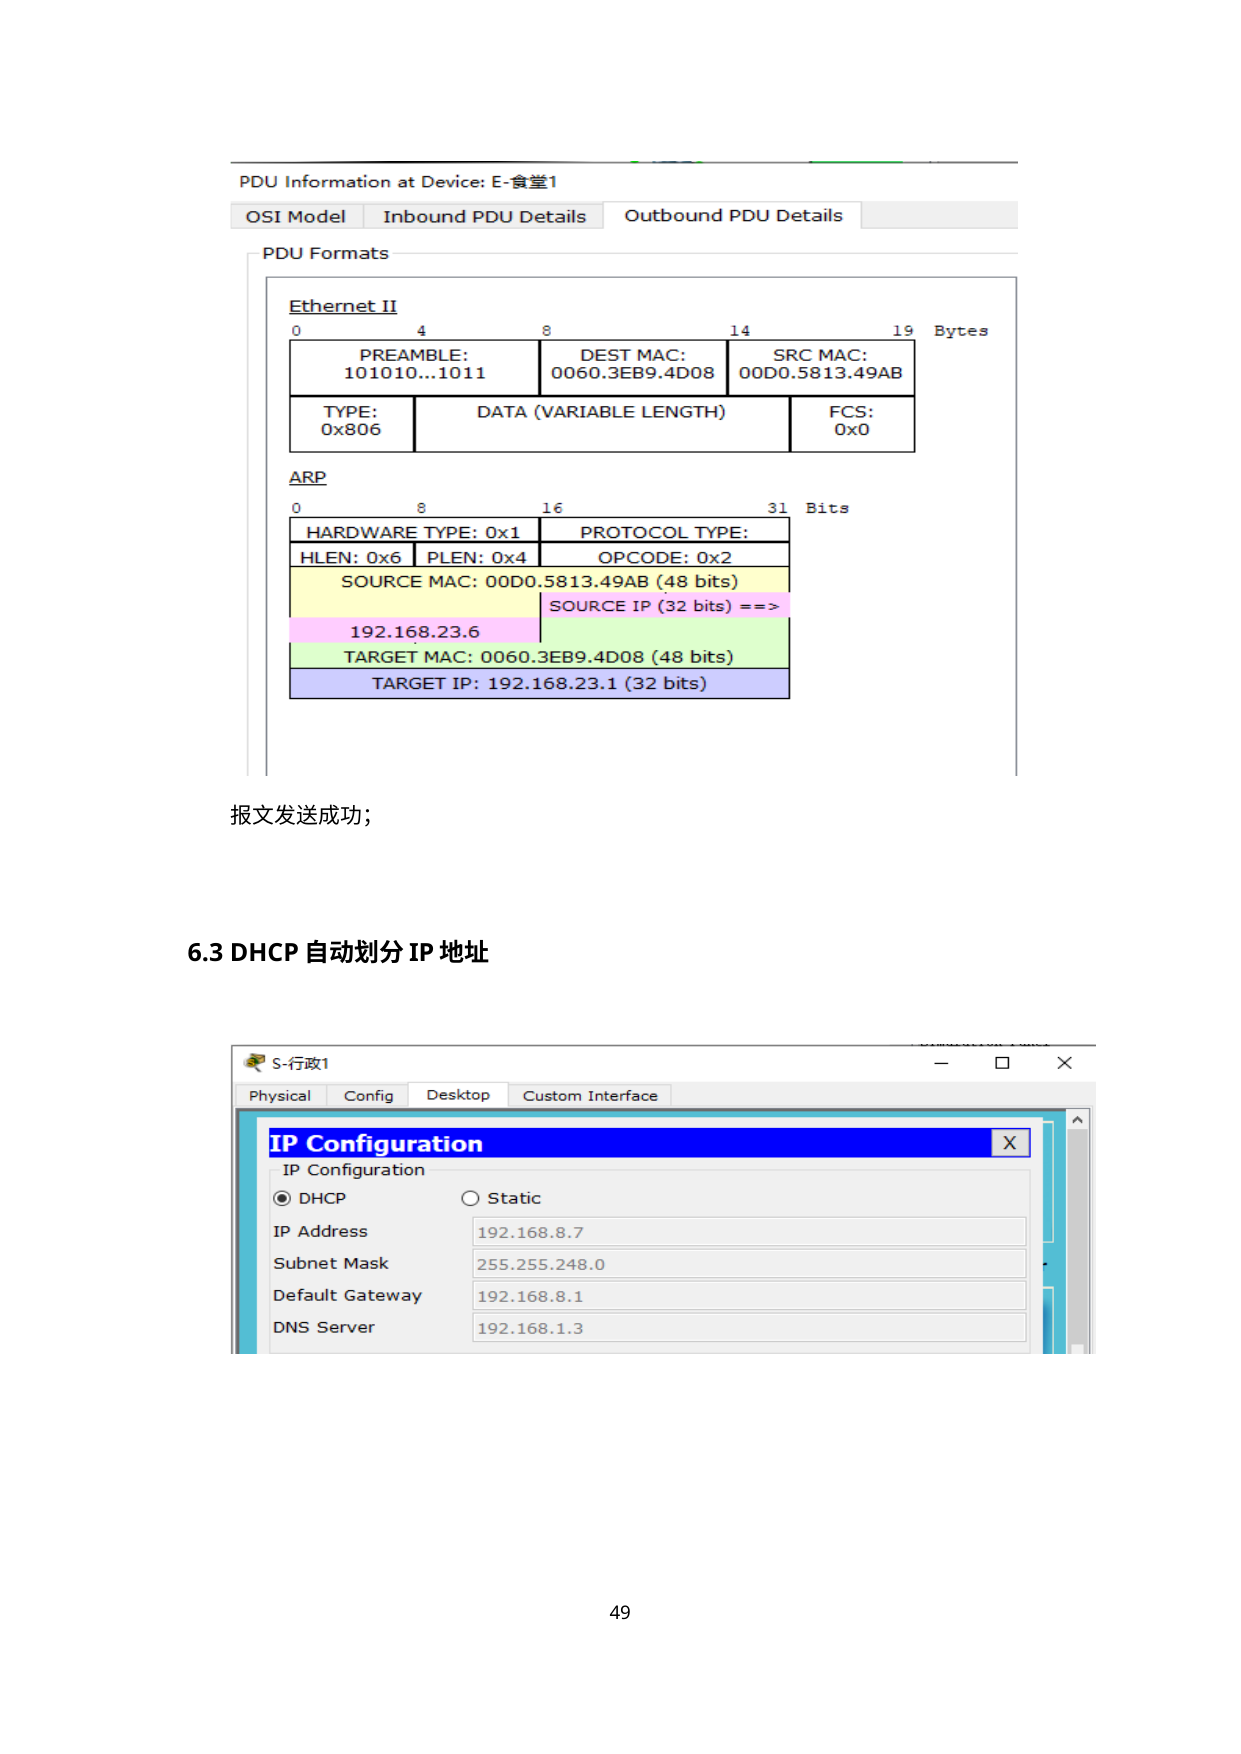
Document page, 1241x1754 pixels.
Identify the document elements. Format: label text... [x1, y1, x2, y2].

list 报文发送成功； [231, 797, 1053, 830]
subtitle 6.3 DHCP自动划分IP地址 [187, 918, 1053, 983]
picture [230, 1044, 1096, 1354]
picture [230, 161, 1018, 776]
